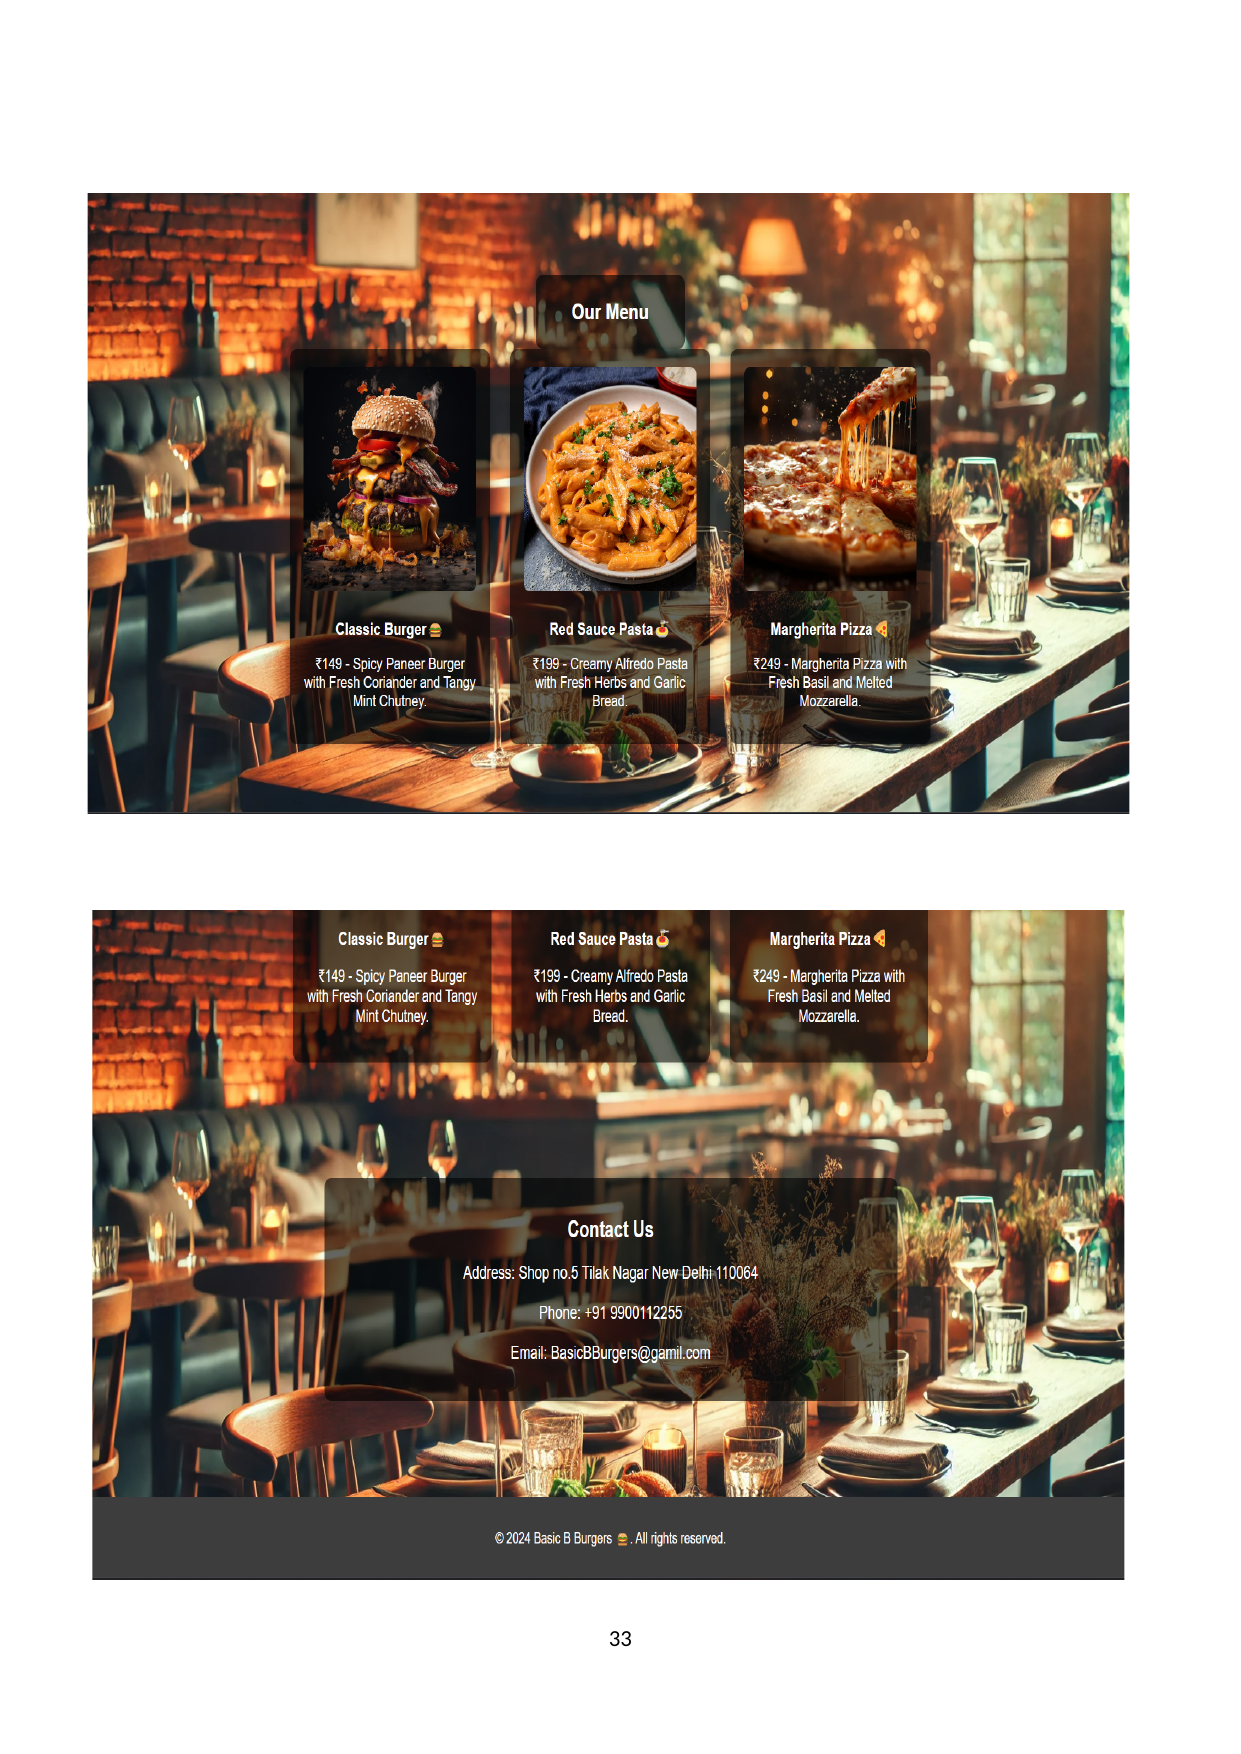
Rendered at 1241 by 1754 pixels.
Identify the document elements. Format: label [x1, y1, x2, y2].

picture [92, 910, 1125, 1580]
picture [87, 193, 1130, 814]
